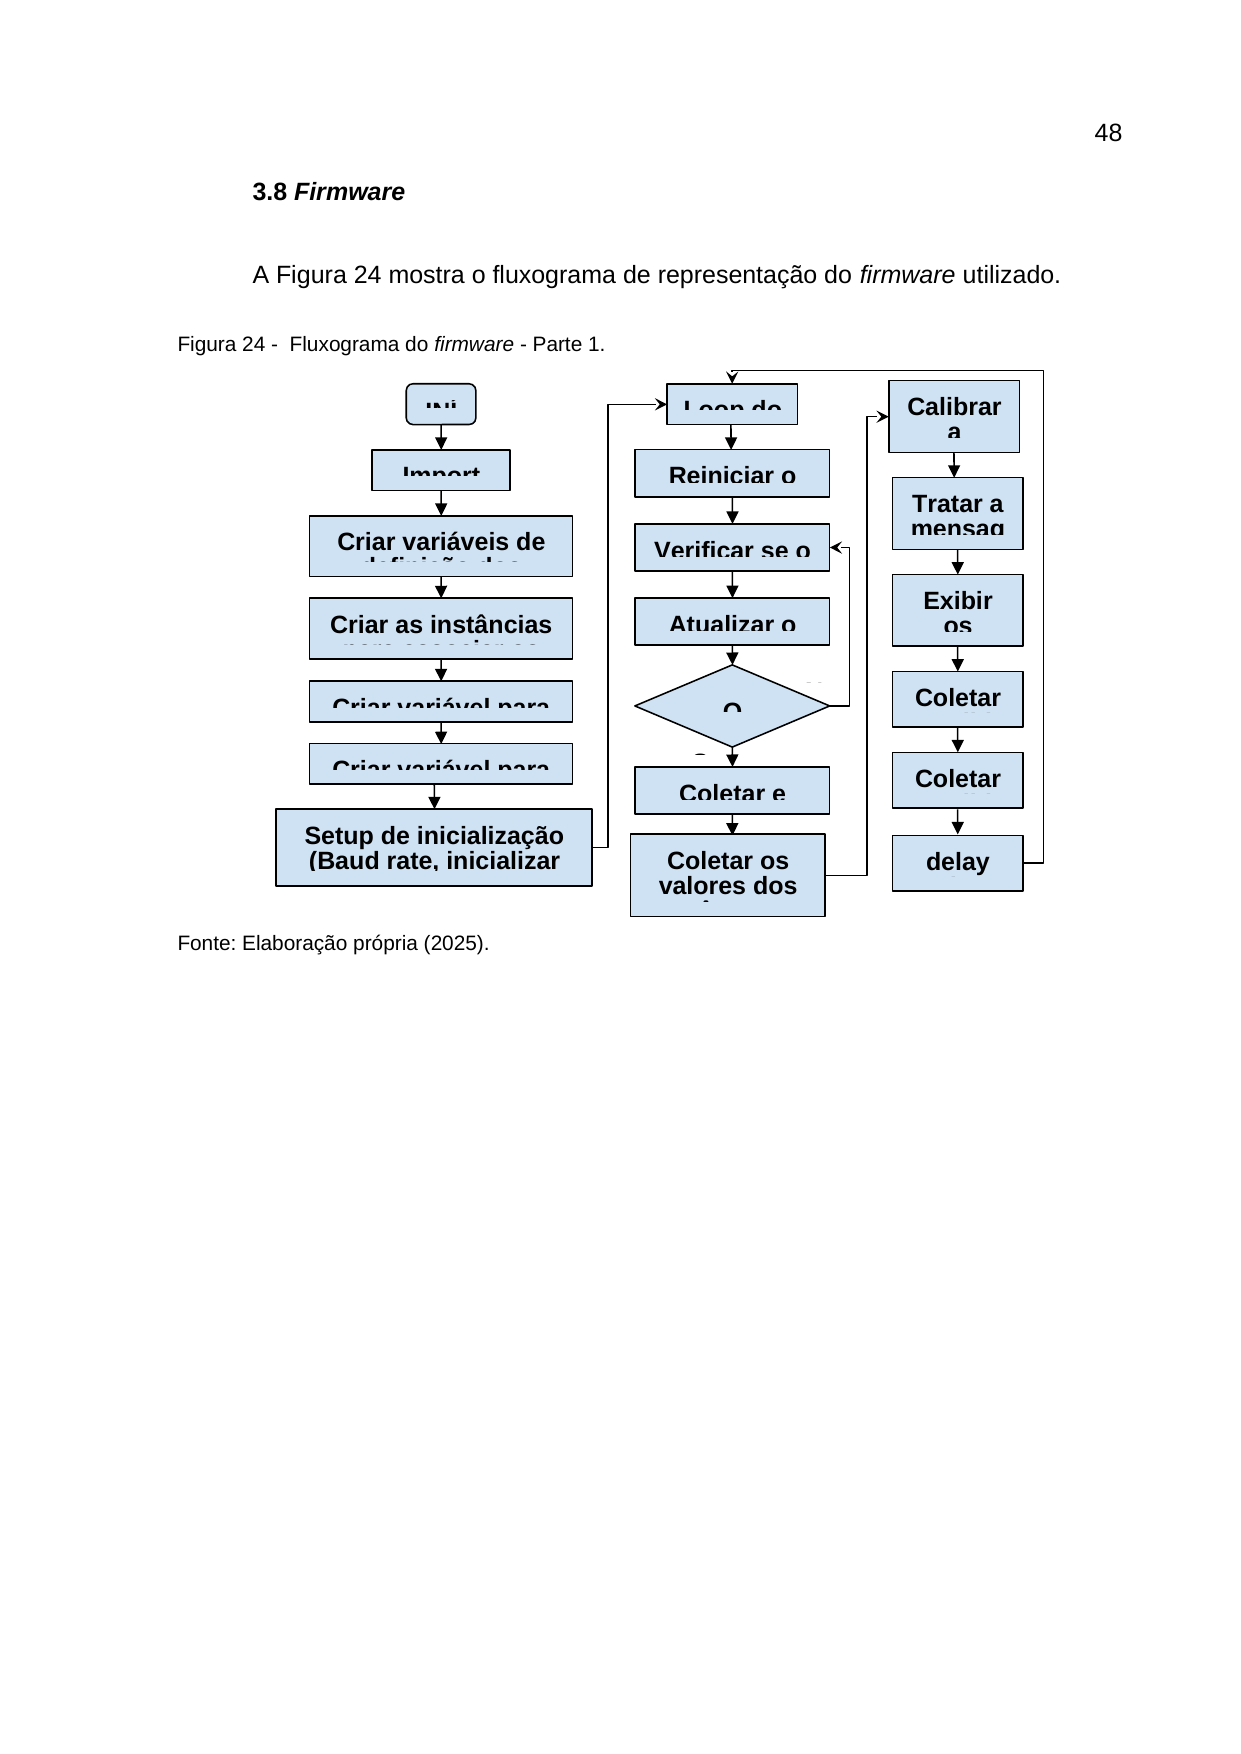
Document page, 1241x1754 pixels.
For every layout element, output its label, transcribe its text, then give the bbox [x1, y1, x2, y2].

text Fonte: Elaboração própria (2025). [177, 931, 1122, 955]
subtitle 3.8 Firmware [252, 177, 1122, 206]
subtitle A Figura 24 mostra o fluxograma de representação do firmware utilizado. [252, 260, 1122, 288]
text Figura 24 - Fluxograma do firmware - Parte 1. [177, 332, 1122, 356]
